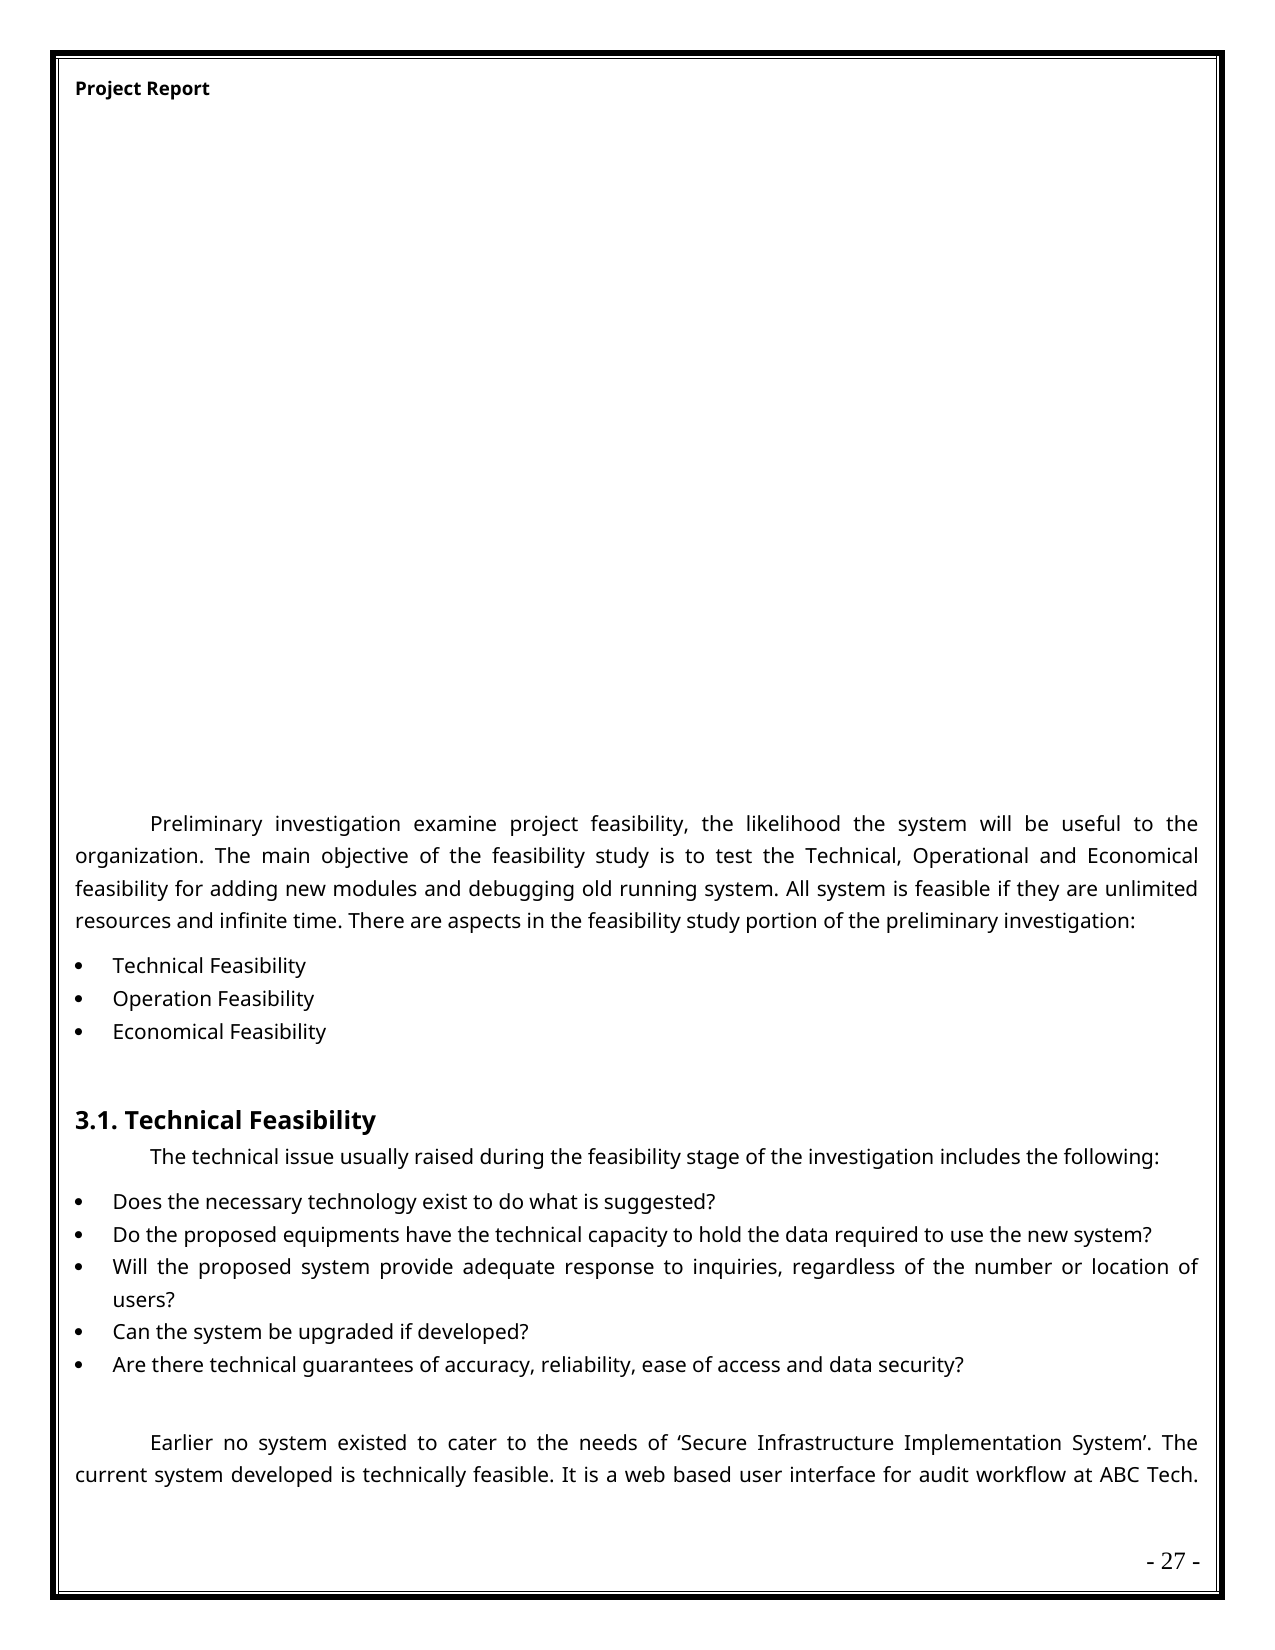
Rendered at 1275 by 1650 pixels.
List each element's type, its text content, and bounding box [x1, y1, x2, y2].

list Operation Feasibility [75, 984, 1200, 1013]
list Technical Feasibility [75, 952, 1200, 980]
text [75, 1428, 1200, 1489]
list Will the proposed system provide adequate response to inquiries, regardless of the number or location of users? [75, 1252, 1200, 1313]
list Economical Feasibility [75, 1017, 1200, 1045]
list Do the proposed equipments have the technical capacity to hold the data required to use the new system? [75, 1220, 1200, 1248]
list Can the system be upgraded if developed? [75, 1317, 1200, 1346]
subtitle 3.1. Technical Feasibility [75, 1103, 1200, 1137]
list Does the necessary technology exist to do what is suggested? [75, 1187, 1200, 1216]
text Preliminary investigation examine project feasibility, the likelihood the system will be useful to the organization. The main objective of the feasibility study is to test the Technical, Operational and Economical feasibility for adding new modules and debugging old running system. All system is feasible if they are unlimited resources and infinite time. There are aspects in the feasibility study portion of the preliminary investigation: [75, 809, 1200, 935]
list Are there technical guarantees of accuracy, reliability, ease of access and data security? [75, 1350, 1200, 1378]
text The technical issue usually raised during the feasibility stage of the investigation includes the following: [75, 1142, 1200, 1170]
